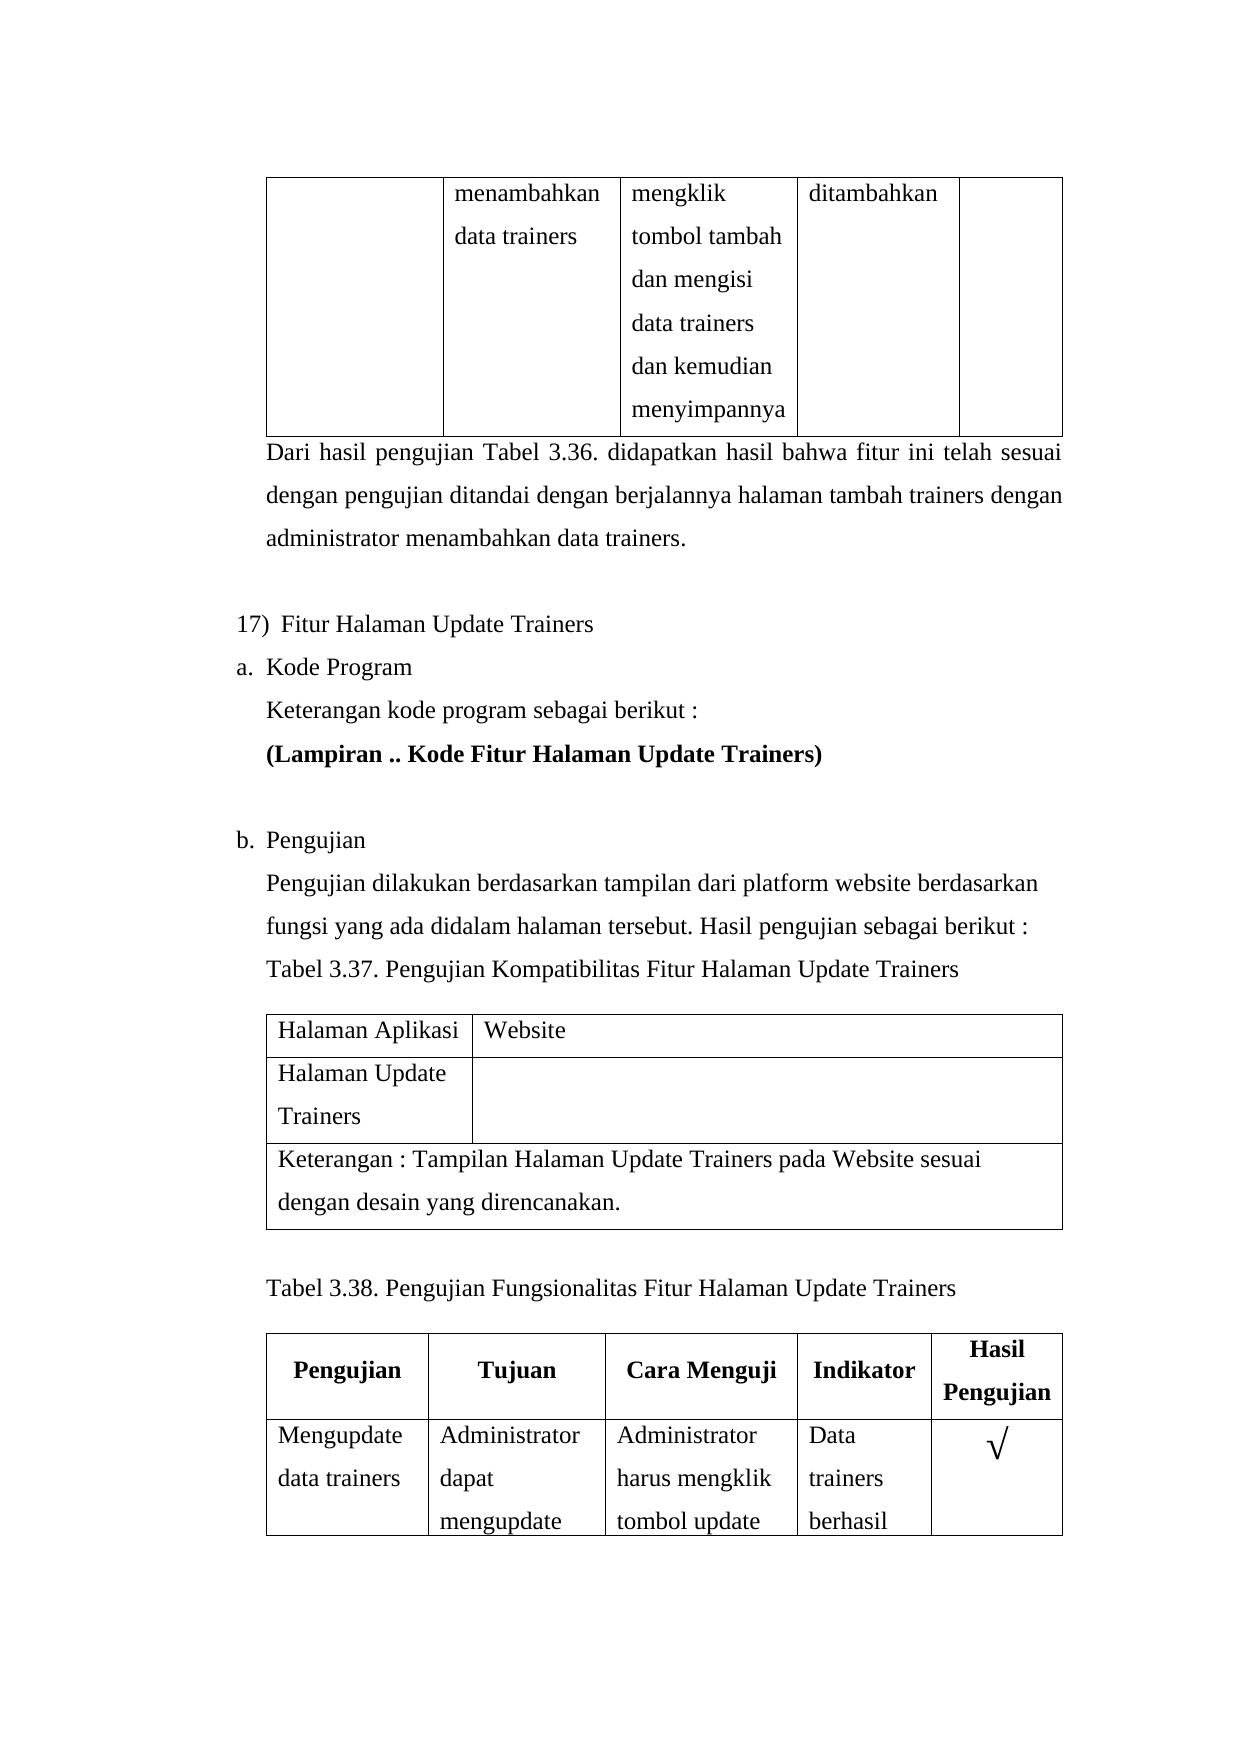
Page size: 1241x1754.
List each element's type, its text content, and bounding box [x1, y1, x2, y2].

list Tabel 3.37. Pengujian Kompatibilitas Fitur Halaman Update Trainers [266, 954, 1063, 983]
table_cell Halaman Update Trainers [267, 1058, 472, 1143]
list Kode Program [236, 652, 1063, 681]
table_header Pengujian [267, 1334, 428, 1419]
table_header Indikator [798, 1334, 931, 1419]
table_cell Keterangan : Tampilan Halaman Update Trainers pada Website sesuai dengan desain yang direncanakan. [267, 1144, 1062, 1229]
list Pengujian dilakukan berdasarkan tampilan dari platform website berdasarkan fungsi yang ada didalam halaman tersebut. Hasil pengujian sebagai berikut : [266, 868, 1063, 940]
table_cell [798, 1420, 931, 1535]
table_cell [473, 1058, 1062, 1143]
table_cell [429, 1420, 605, 1535]
table_header Cara Menguji [606, 1334, 797, 1419]
table_cell √ [960, 178, 1062, 436]
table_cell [621, 178, 797, 436]
table_header Hasil Pengujian [932, 1334, 1062, 1419]
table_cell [444, 178, 620, 436]
table_header Halaman Aplikasi [267, 1015, 472, 1057]
list Tabel 3.38. Pengujian Fungsionalitas Fitur Halaman Update Trainers [266, 1273, 1063, 1302]
list (Lampiran .. Kode Fitur Halaman Update Trainers) [266, 739, 1063, 767]
table_cell √ [932, 1420, 1062, 1535]
list Keterangan kode program sebagai berikut : [266, 696, 1063, 724]
table_header Website [473, 1015, 1062, 1057]
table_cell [267, 178, 443, 436]
list Pengujian [236, 825, 1063, 854]
table_header Tujuan [429, 1334, 605, 1419]
list Fitur Halaman Update Trainers [236, 609, 1063, 638]
list Dari hasil pengujian Tabel 3.36. didapatkan hasil bahwa fitur ini telah sesuai dengan pengujian ditandai dengan berjalannya halaman tambah trainers dengan administrator menambahkan data trainers. [266, 437, 1063, 552]
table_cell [606, 1420, 797, 1535]
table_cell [798, 178, 959, 436]
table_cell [267, 1420, 428, 1535]
